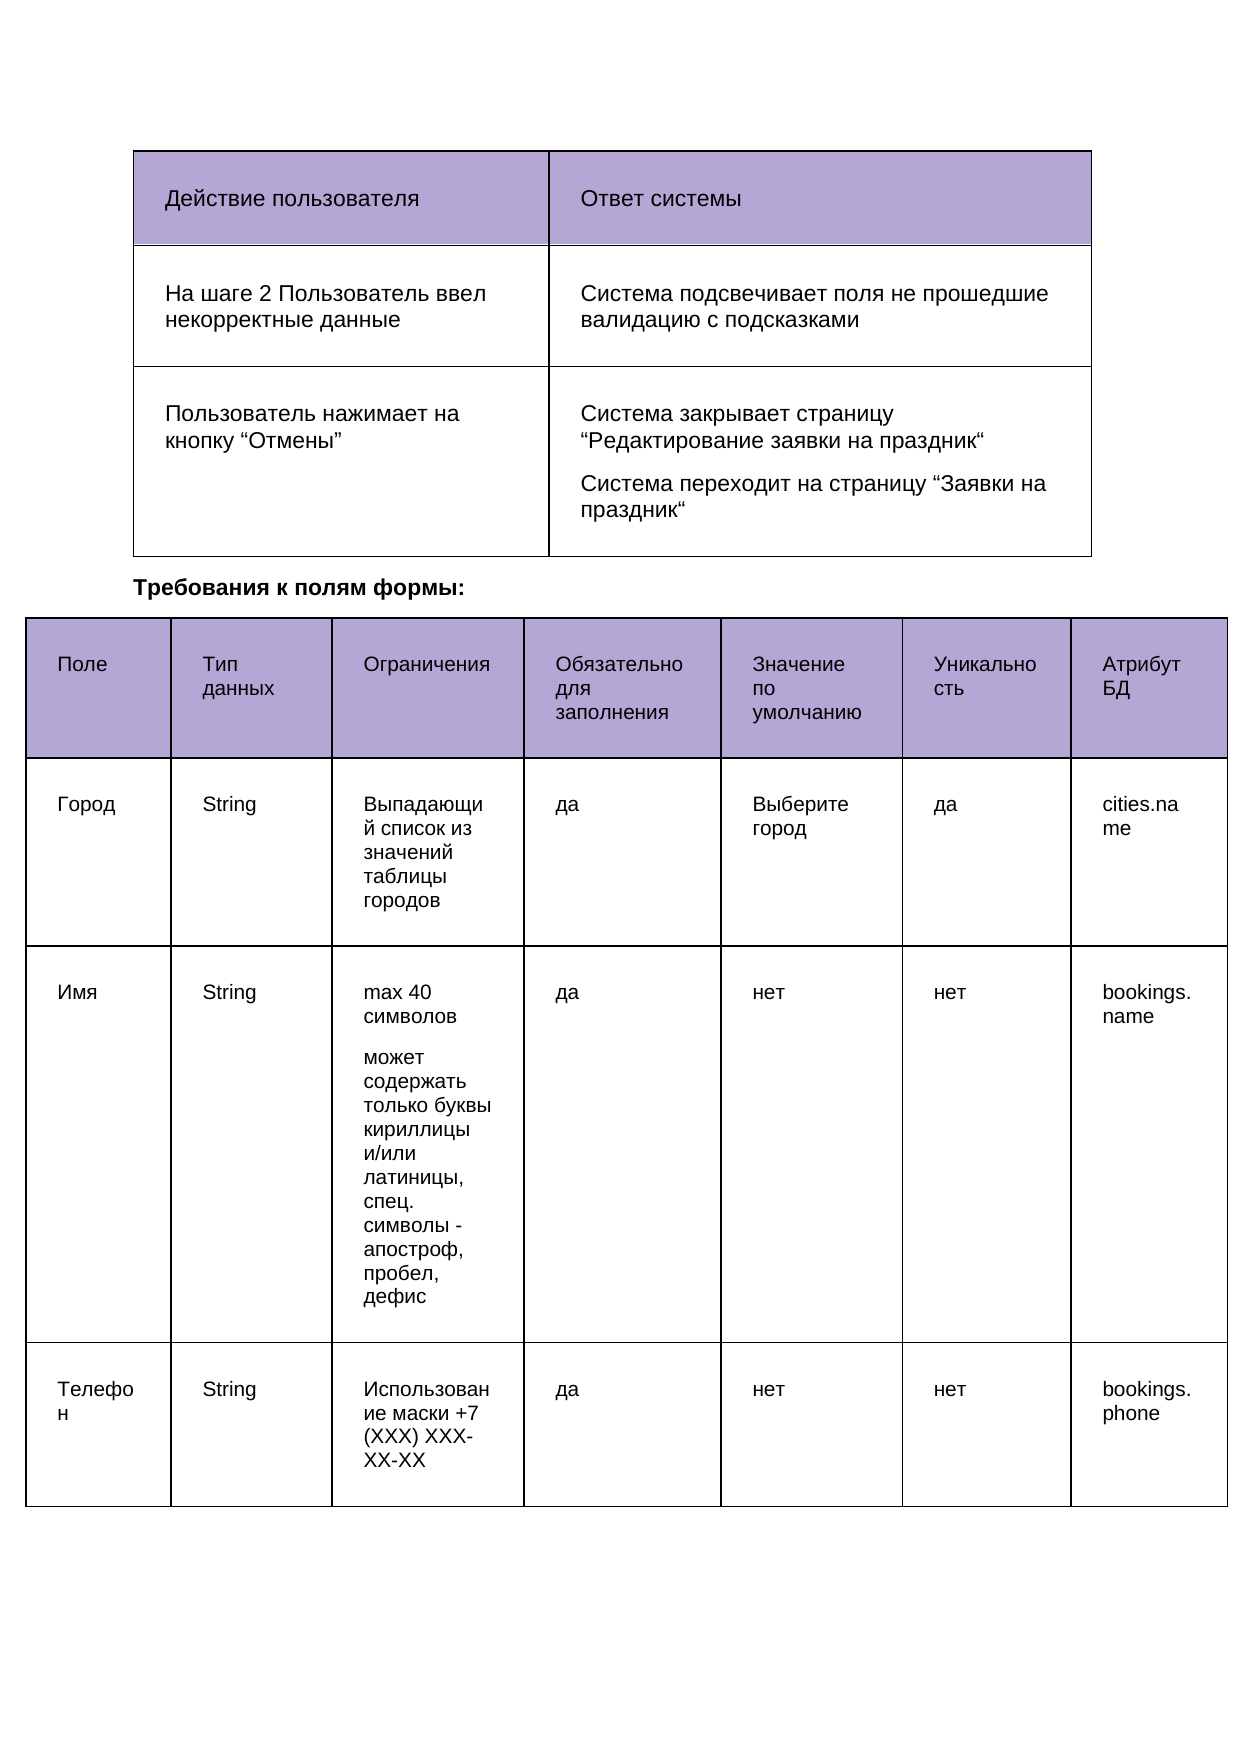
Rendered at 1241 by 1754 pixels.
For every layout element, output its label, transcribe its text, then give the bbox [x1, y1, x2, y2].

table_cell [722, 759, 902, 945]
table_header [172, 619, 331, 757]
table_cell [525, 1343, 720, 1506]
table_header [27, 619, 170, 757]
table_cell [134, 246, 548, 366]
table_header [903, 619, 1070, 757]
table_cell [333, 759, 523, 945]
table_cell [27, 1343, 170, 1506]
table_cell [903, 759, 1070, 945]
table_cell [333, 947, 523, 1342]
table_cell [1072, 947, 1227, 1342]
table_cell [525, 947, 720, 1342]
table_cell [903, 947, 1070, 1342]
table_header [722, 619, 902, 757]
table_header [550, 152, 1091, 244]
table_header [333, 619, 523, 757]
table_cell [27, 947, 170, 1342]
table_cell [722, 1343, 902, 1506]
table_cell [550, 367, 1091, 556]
text Требования к полям формы: [133, 574, 1090, 600]
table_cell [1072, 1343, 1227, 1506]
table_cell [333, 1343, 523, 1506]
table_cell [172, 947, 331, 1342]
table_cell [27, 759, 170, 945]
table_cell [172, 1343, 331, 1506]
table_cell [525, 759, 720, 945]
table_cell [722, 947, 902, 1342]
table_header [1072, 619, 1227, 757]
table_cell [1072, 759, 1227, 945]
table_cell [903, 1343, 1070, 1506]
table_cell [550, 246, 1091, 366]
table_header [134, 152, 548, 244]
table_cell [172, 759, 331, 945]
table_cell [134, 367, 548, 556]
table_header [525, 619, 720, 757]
